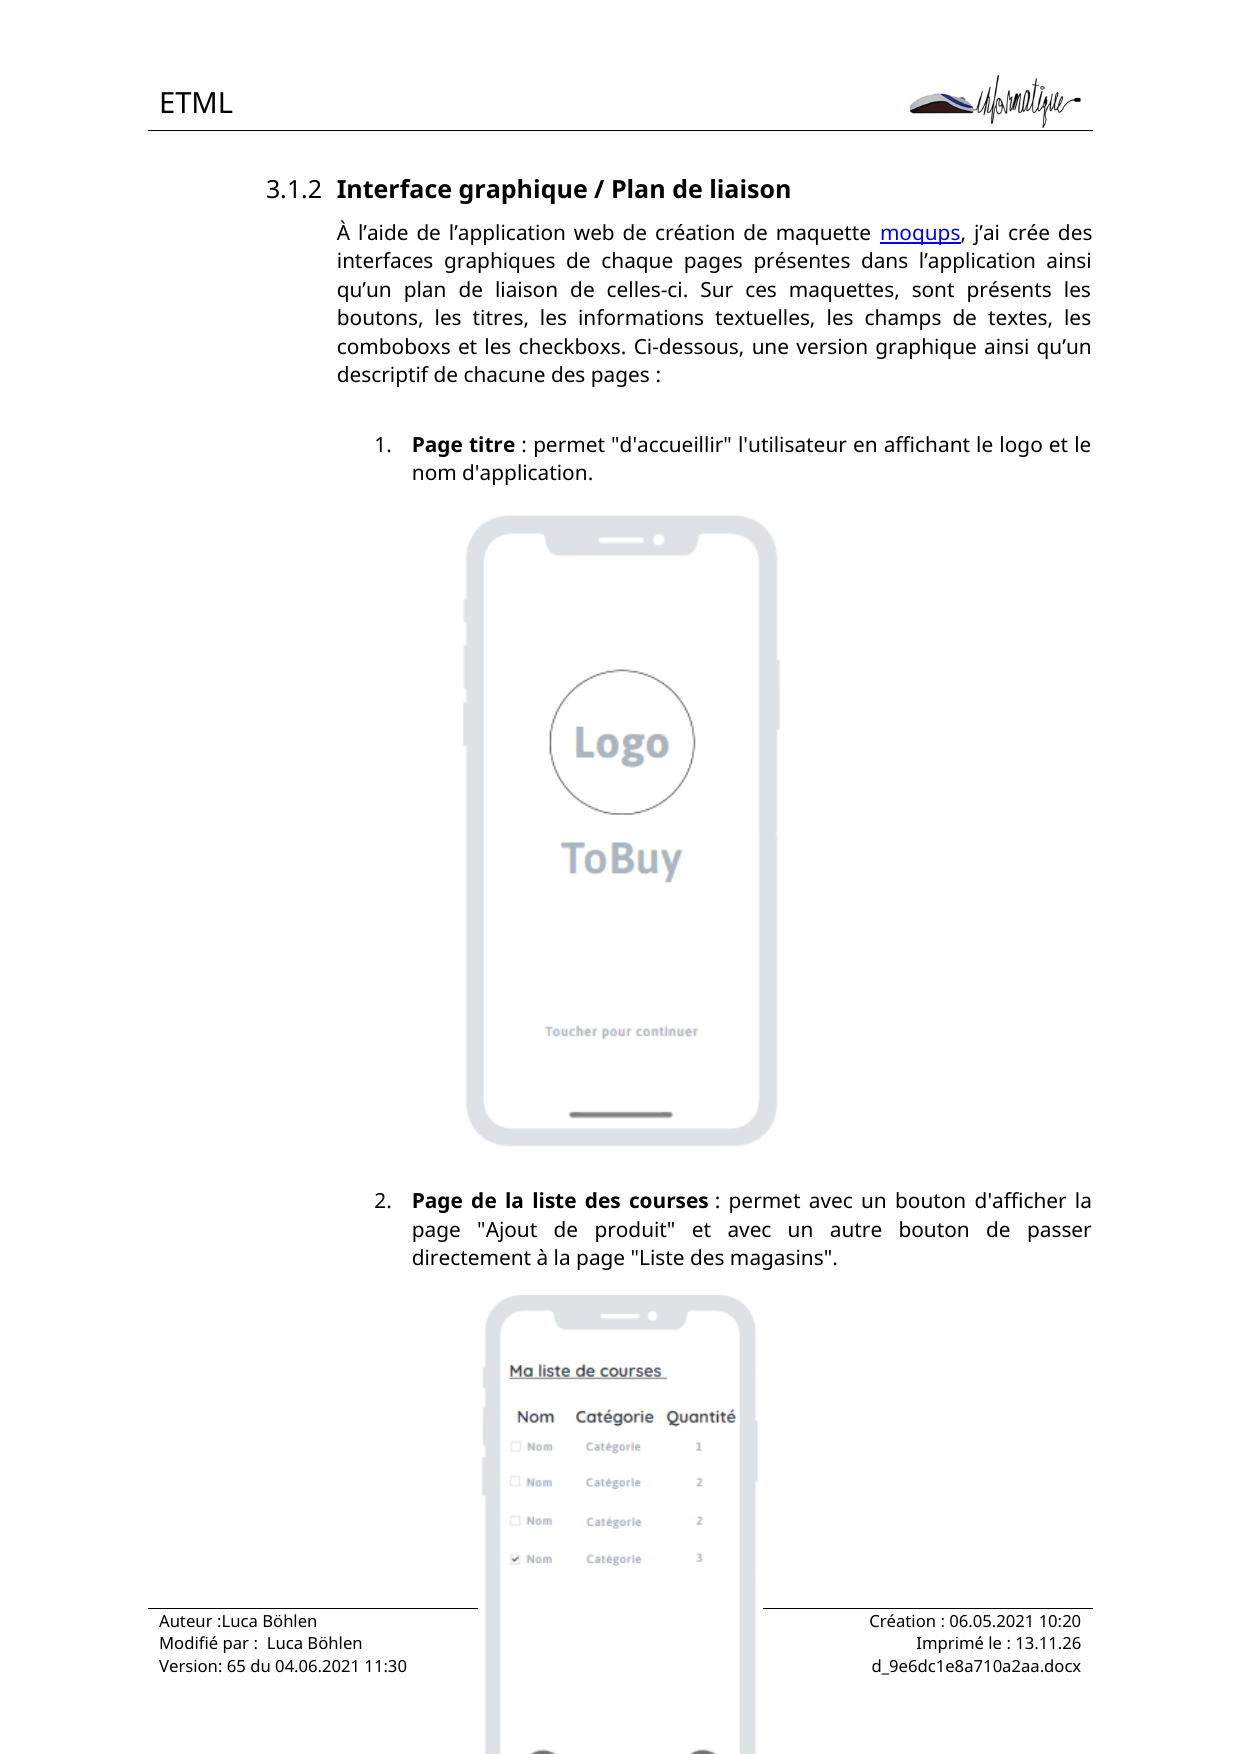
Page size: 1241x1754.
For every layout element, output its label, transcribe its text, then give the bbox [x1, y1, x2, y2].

list Page titre : permet "d'accueillir" l'utilisateur en affichant le logo et le nom d'application. [374, 430, 1092, 487]
text À l’aide de l’application web de création de maquette moqups, j’ai crée des interfaces graphiques de chaque pages présentes dans l’application ainsi qu’un plan de liaison de celles-ci. Sur ces maquettes, sont présents les boutons, les titres, les informations textuelles, les champs de textes, les comboboxs et les checkboxs. Ci-dessous, une version graphique ainsi qu’un descriptif de chacune des pages : [337, 218, 1092, 389]
picture [909, 75, 1082, 128]
list Page de la liste des courses : permet avec un bouton d'afficher la page "Ajout de produit" et avec un autre bouton de passer directement à la page "Liste des magasins". [374, 1187, 1092, 1272]
picture [478, 1295, 763, 1754]
subtitle Interface graphique / Plan de liaison [266, 172, 1092, 206]
picture [456, 513, 782, 1152]
